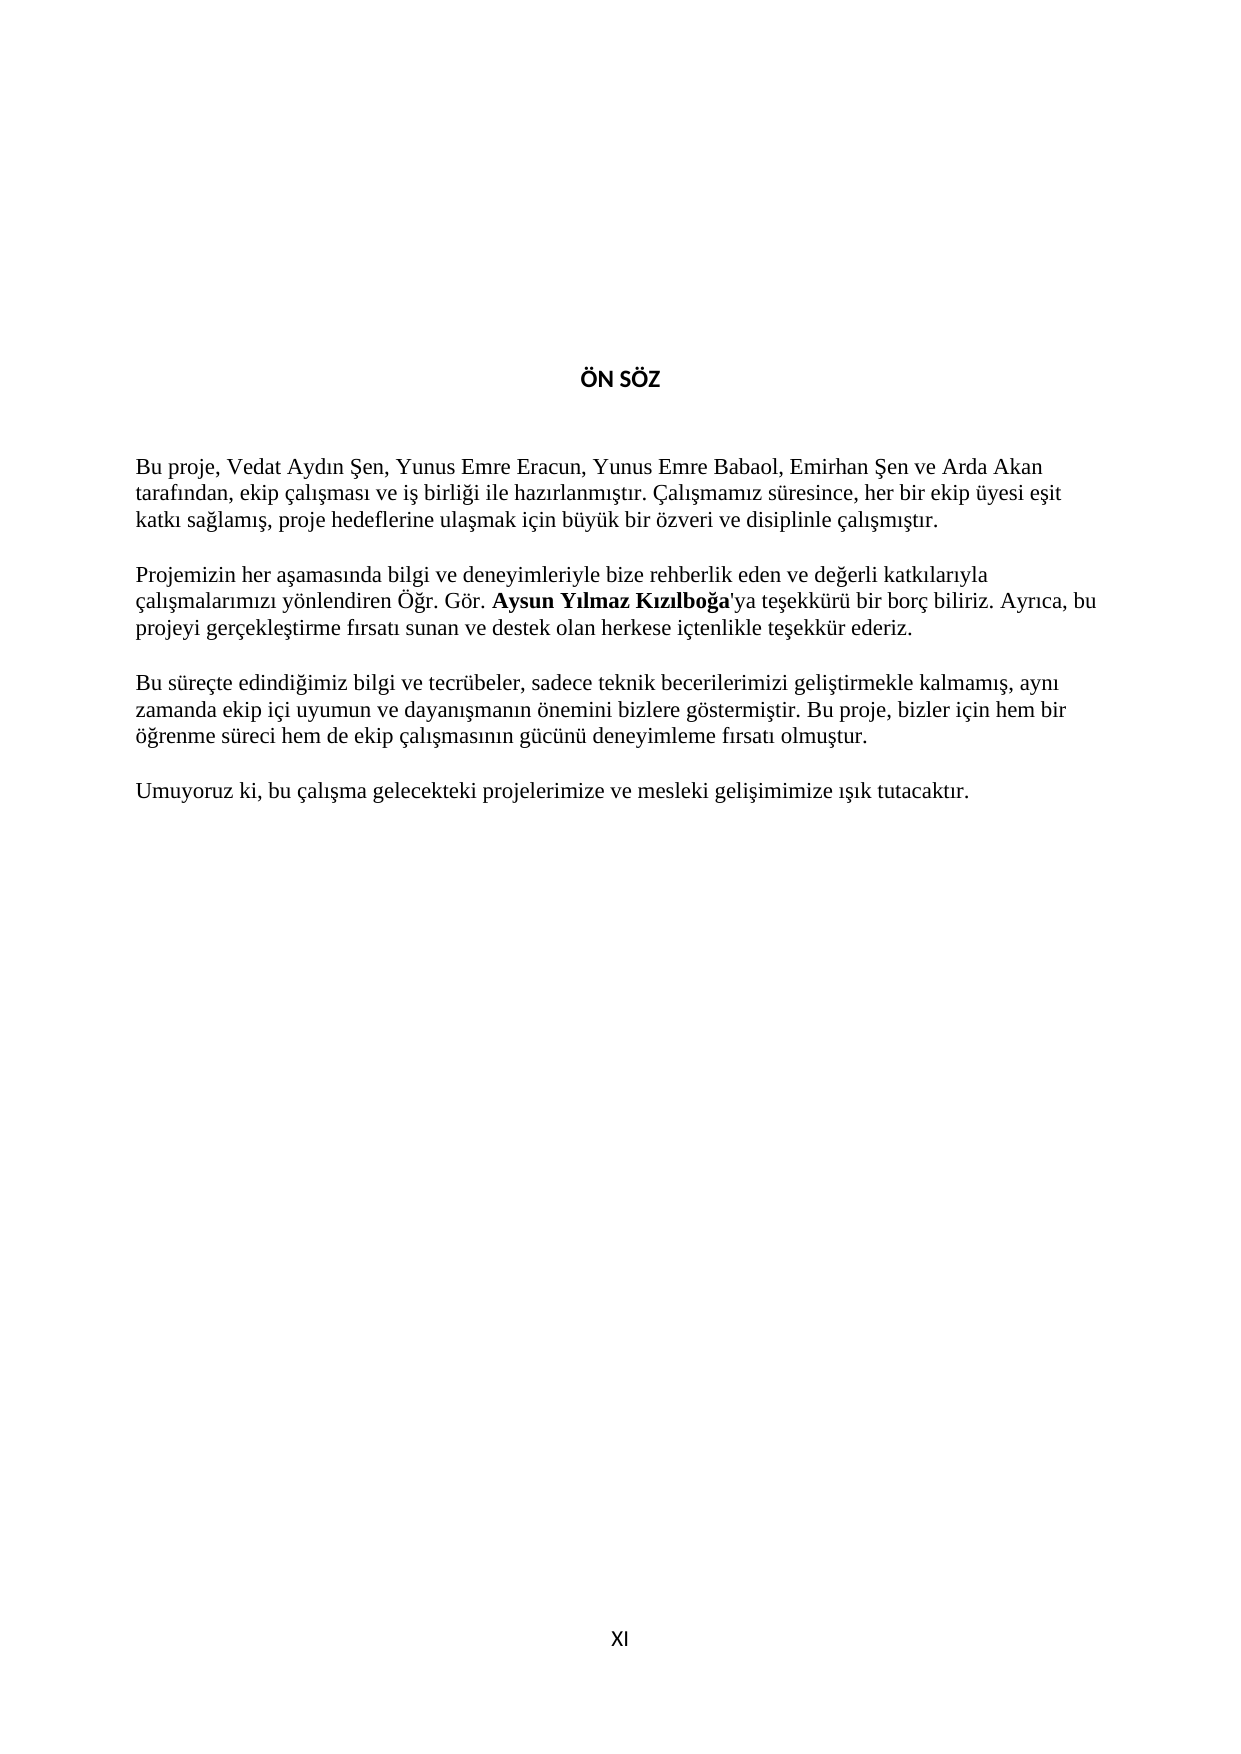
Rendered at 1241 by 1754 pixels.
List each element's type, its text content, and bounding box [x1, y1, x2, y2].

text Projemizin her aşamasında bilgi ve deneyimleriyle bize rehberlik eden ve değerli katkılarıyla çalışmalarımızı yönlendiren Öğr. Gör. Aysun Yılmaz Kızılboğa'ya teşekkürü bir borç biliriz. Ayrıca, bu projeyi gerçekleştirme fırsatı sunan ve destek olan herkese içtenlikle teşekkür ederiz. [135, 561, 1105, 640]
text ÖN SÖZ [135, 363, 1105, 393]
text Umuyoruz ki, bu çalışma gelecekteki projelerimize ve mesleki gelişimimize ışık tutacaktır. [135, 778, 1105, 804]
text Bu süreçte edindiğimiz bilgi ve tecrübeler, sadece teknik becerilerimizi geliştirmekle kalmamış, aynı zamanda ekip içi uyumun ve dayanışmanın önemini bizlere göstermiştir. Bu proje, bizler için hem bir öğrenme süreci hem de ekip çalışmasının gücünü deneyimleme fırsatı olmuştur. [135, 669, 1105, 748]
text Bu proje, Vedat Aydın Şen, Yunus Emre Eracun, Yunus Emre Babaol, Emirhan Şen ve Arda Akan tarafından, ekip çalışması ve iş birliği ile hazırlanmıştır. Çalışmamız süresince, her bir ekip üyesi eşit katkı sağlamış, proje hedeflerine ulaşmak için büyük bir özveri ve disiplinle çalışmıştır. [135, 453, 1105, 532]
